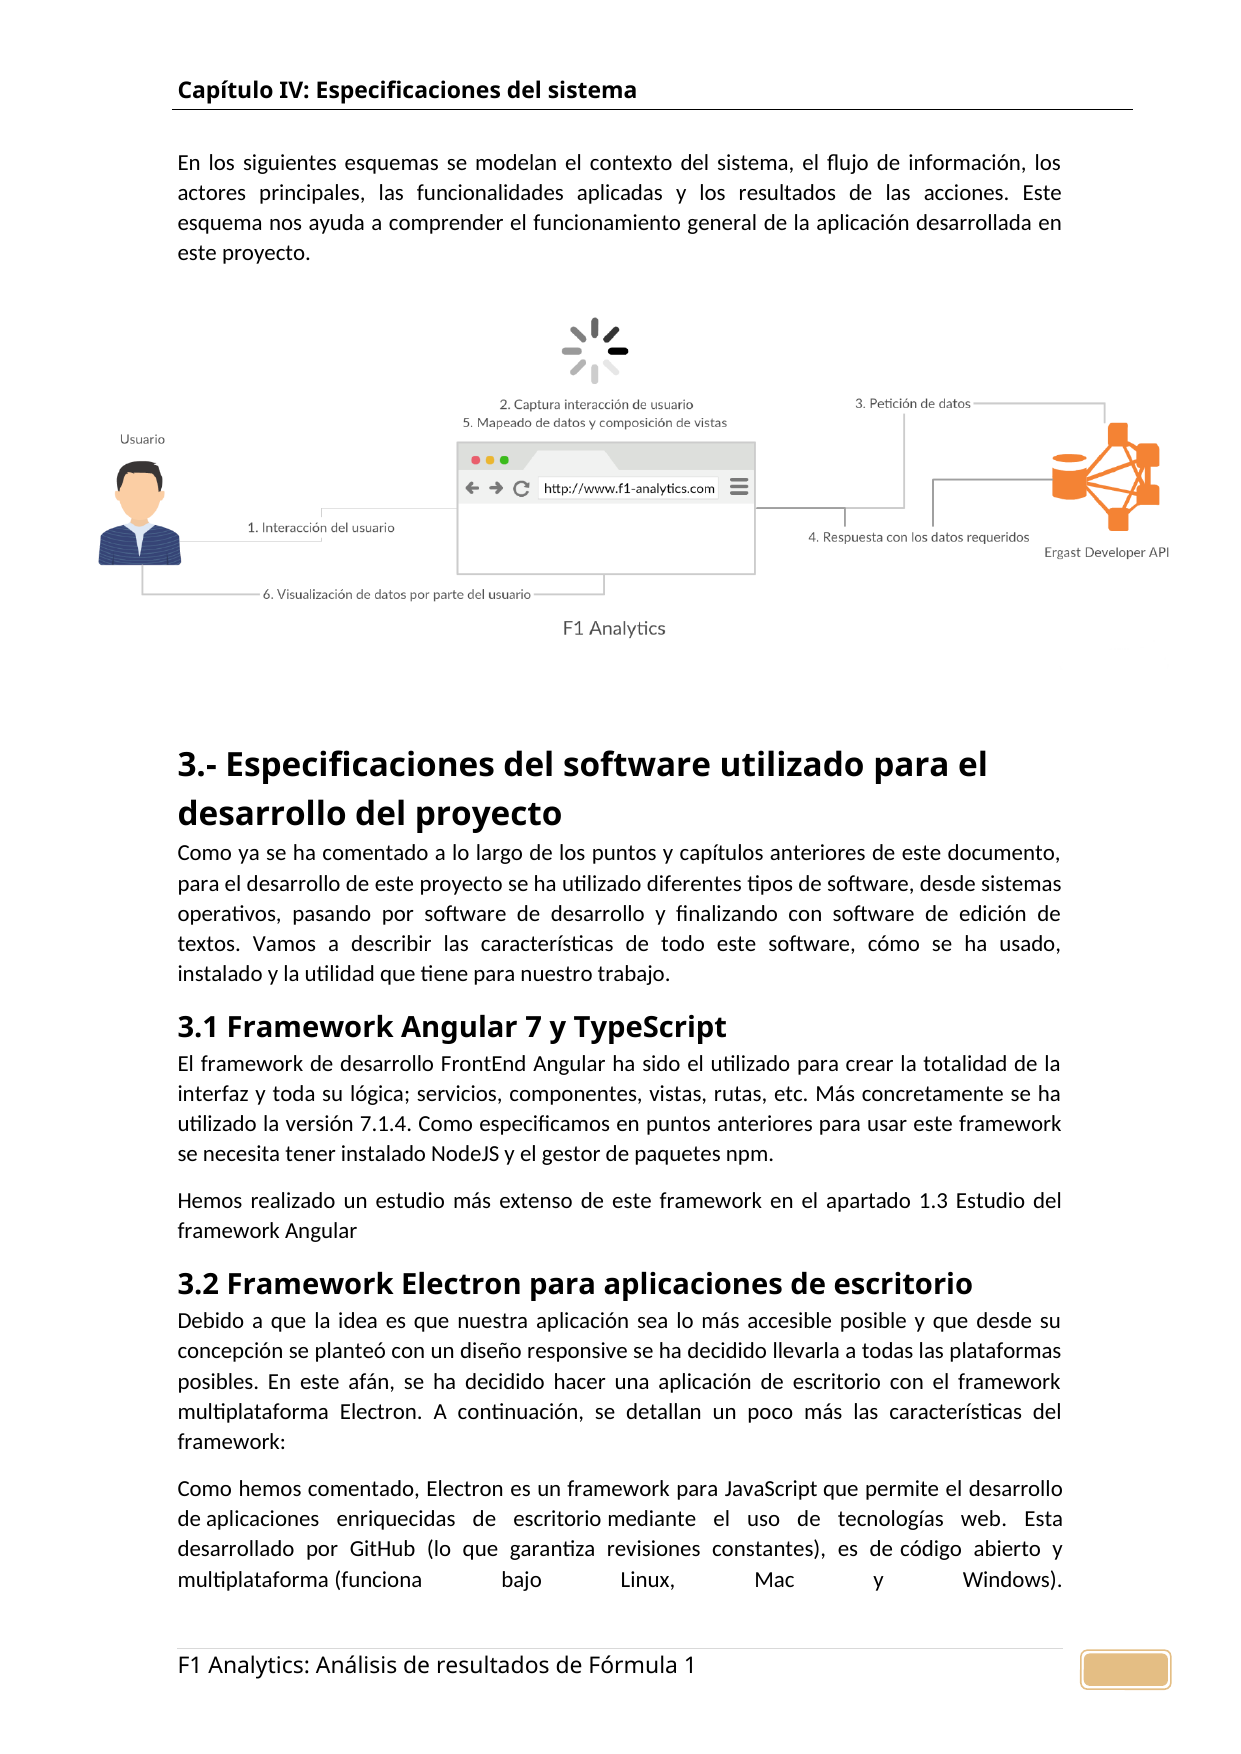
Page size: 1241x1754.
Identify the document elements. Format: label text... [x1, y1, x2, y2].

text 3.2 Framework Electron para aplicaciones de escritorio [177, 1263, 1063, 1303]
text Hemos realizado un estudio más extenso de este framework en el apartado 1.3 Estudio del framework Angular [177, 1186, 1063, 1245]
text Debido a que la idea es que nuestra aplicación sea lo más accesible posible y que desde su concepción se planteó con un diseño responsive se ha decidido llevarla a todas las plataformas posibles. En este afán, se ha decidido hacer una aplicación de escritorio con el framework multiplataforma Electron. A continuación, se detallan un poco más las características del framework: [177, 1306, 1063, 1455]
text En los siguientes esquemas se modelan el contexto del sistema, el flujo de información, los actores principales, las funcionalidades aplicadas y los resultados de las acciones. Este esquema nos ayuda a comprender el funcionamiento general de la aplicación desarrollada en este proyecto. [177, 148, 1063, 266]
text 3.- Especificaciones del software utilizado para el desarrollo del proyecto [177, 741, 1063, 835]
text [177, 1474, 1063, 1593]
text 3.1 Framework Angular 7 y TypeScript [177, 1006, 1063, 1046]
picture [68, 310, 1172, 673]
text El framework de desarrollo FrontEnd Angular ha sido el utilizado para crear la totalidad de la interfaz y toda su lógica; servicios, componentes, vistas, rutas, etc. Más concretamente se ha utilizado la versión 7.1.4. Como especificamos en puntos anteriores para usar este framework se necesita tener instalado NodeJS y el gestor de paquetes npm. [177, 1049, 1063, 1168]
text Como ya se ha comentado a lo largo de los puntos y capítulos anteriores de este documento, para el desarrollo de este proyecto se ha utilizado diferentes tipos de software, desde sistemas operativos, pasando por software de desarrollo y finalizando con software de edición de textos. Vamos a describir las características de todo este software, cómo se ha usado, instalado y la utilidad que tiene para nuestro trabajo. [177, 838, 1063, 987]
